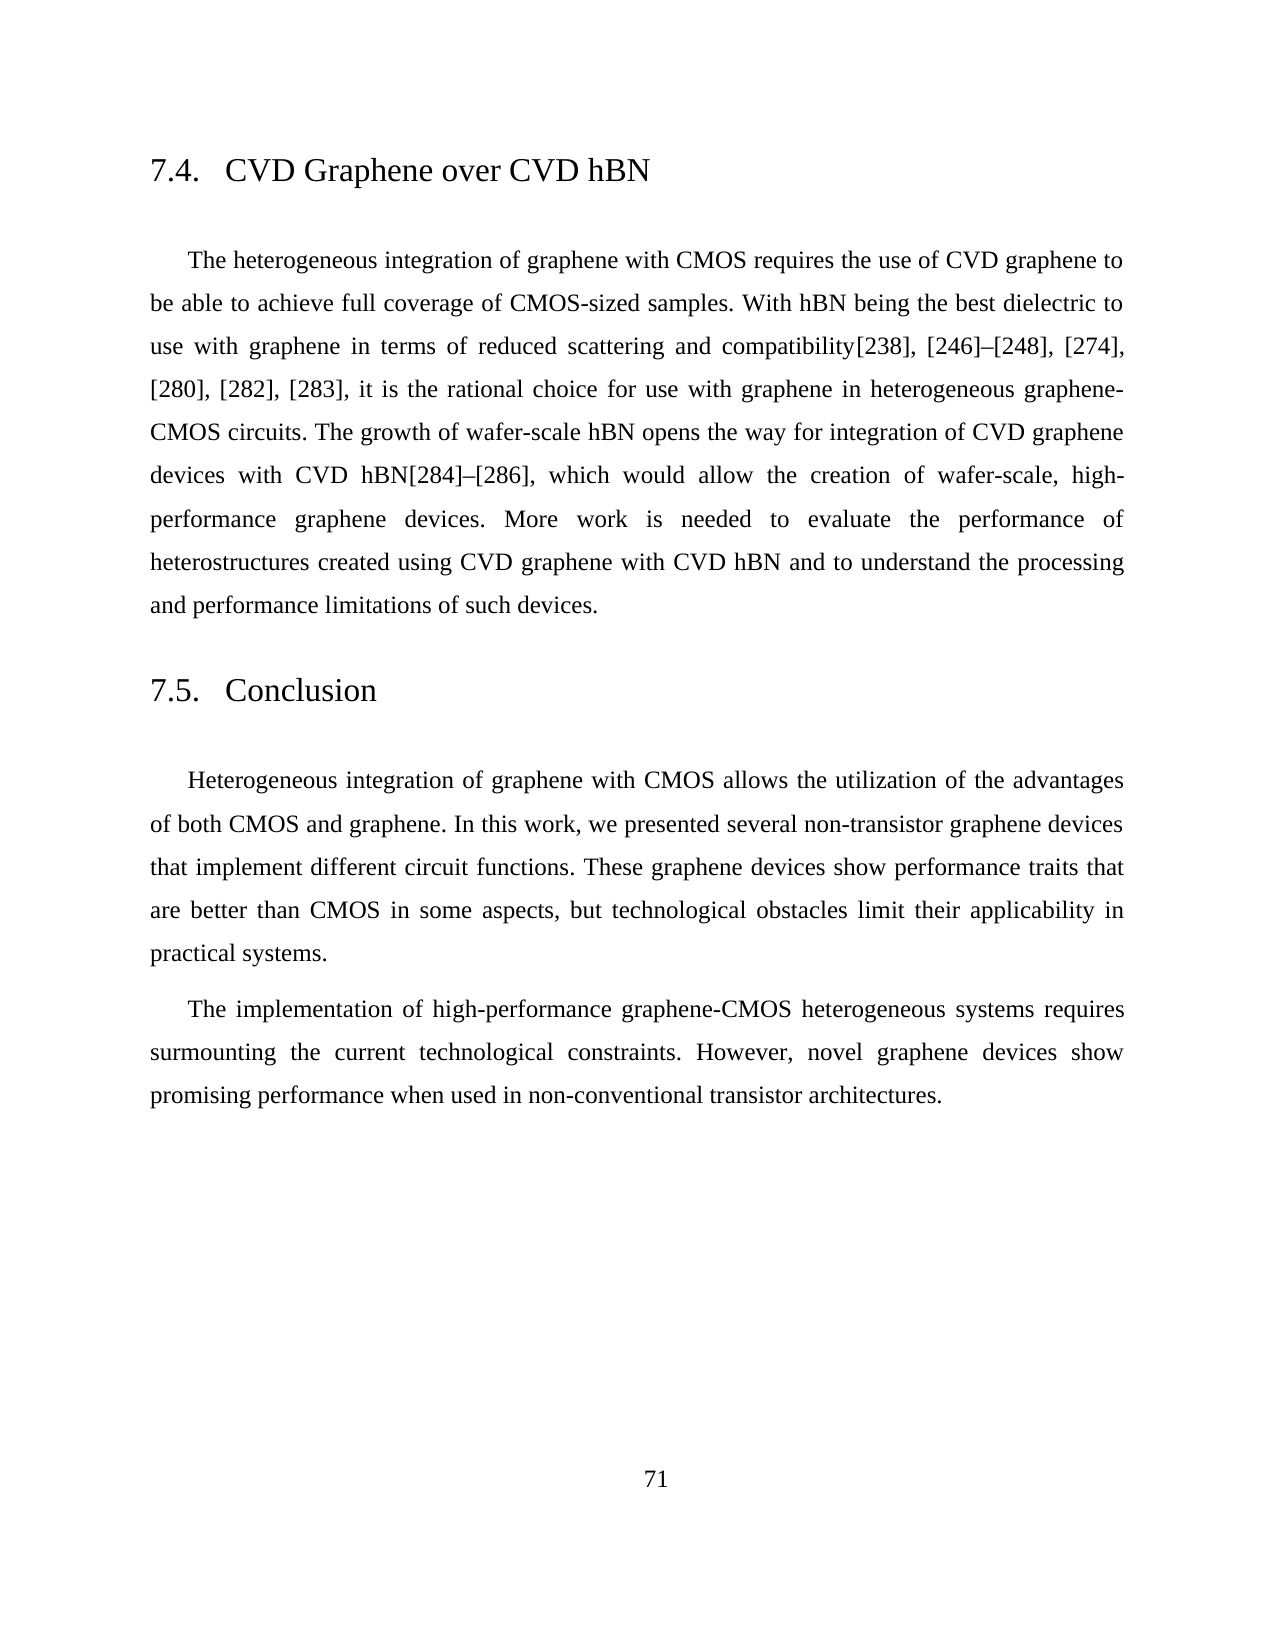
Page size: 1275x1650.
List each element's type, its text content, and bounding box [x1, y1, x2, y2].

text Heterogeneous integration of graphene with CMOS allows the utilization of the advantages of both CMOS and graphene. In this work, we presented several non-transistor graphene devices that implement different circuit functions. These graphene devices show performance traits that are better than CMOS in some aspects, but technological obstacles limit their applicability in practical systems. [150, 766, 1125, 967]
text The implementation of high-performance graphene-CMOS heterogeneous systems requires surmounting the current technological constraints. However, novel graphene devices show promising performance when used in non-conventional transistor architectures. [150, 994, 1125, 1109]
subtitle CVD Graphene over CVD hBN [150, 150, 1125, 188]
text The heterogeneous integration of graphene with CMOS requires the use of CVD graphene to be able to achieve full coverage of CMOS-sized samples. With hBN being the best dielectric to use with graphene in terms of reduced scattering and compatibility[238], [246]–[248], [274], [280], [282], [283], it is the rational choice for use with graphene in heterogeneous graphene-CMOS circuits. The growth of wafer-scale hBN opens the way for integration of CVD graphene devices with CVD hBN[284]–[286], which would allow the creation of wafer-scale, high-performance graphene devices. More work is needed to evaluate the performance of heterostructures created using CVD graphene with CVD hBN and to understand the processing and performance limitations of such devices. [150, 245, 1125, 619]
subtitle Conclusion [150, 671, 1125, 709]
